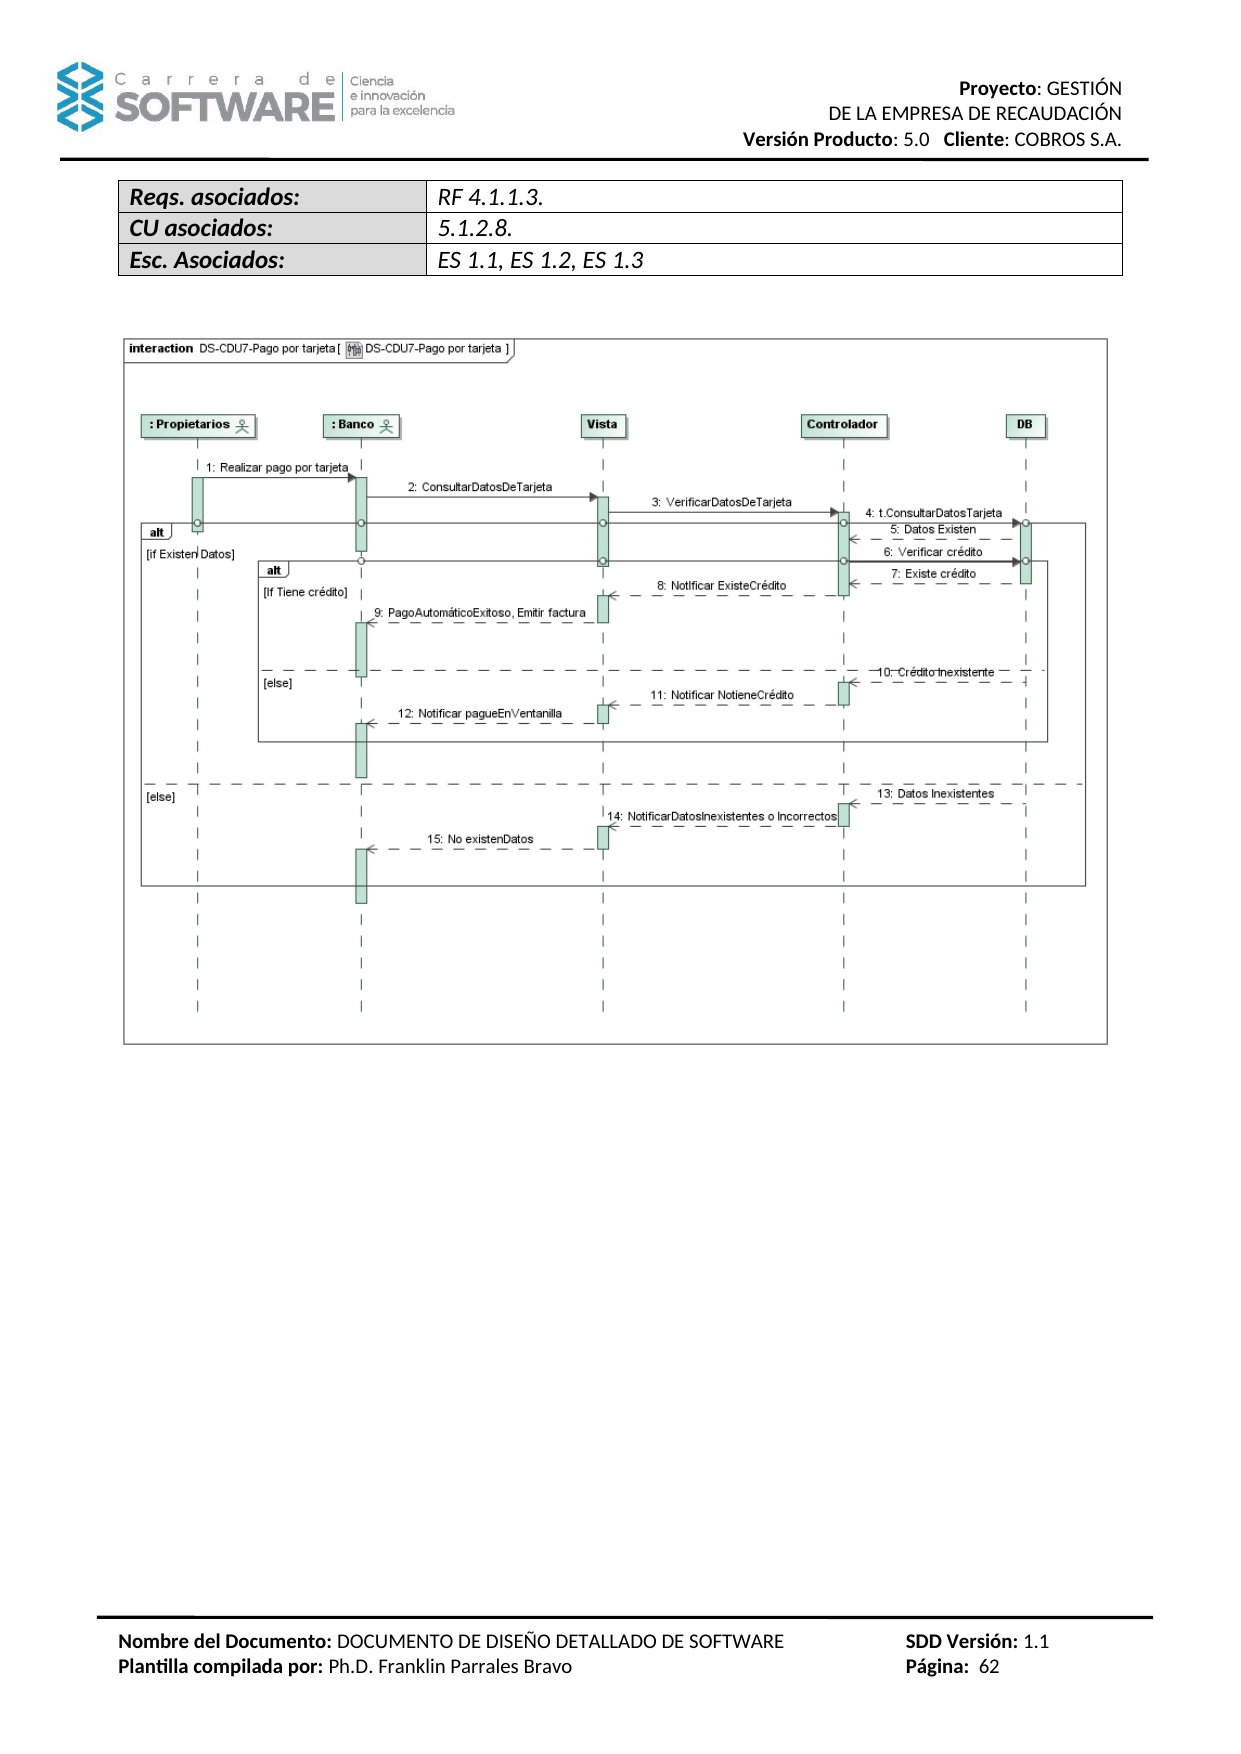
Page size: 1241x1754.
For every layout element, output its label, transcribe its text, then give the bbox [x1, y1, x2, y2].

table_cell RF 4.1.1.3. [427, 181, 1122, 212]
table_cell 5.1.2.8. [427, 213, 1122, 243]
table_cell Esc. Asociados: [119, 244, 426, 275]
table_cell Reqs. asociados: [119, 181, 426, 212]
table_cell CU asociados: [119, 213, 426, 243]
picture [118, 333, 1123, 1087]
picture [46, 46, 461, 154]
table_cell ES 1.1, ES 1.2, ES 1.3 [427, 244, 1122, 275]
